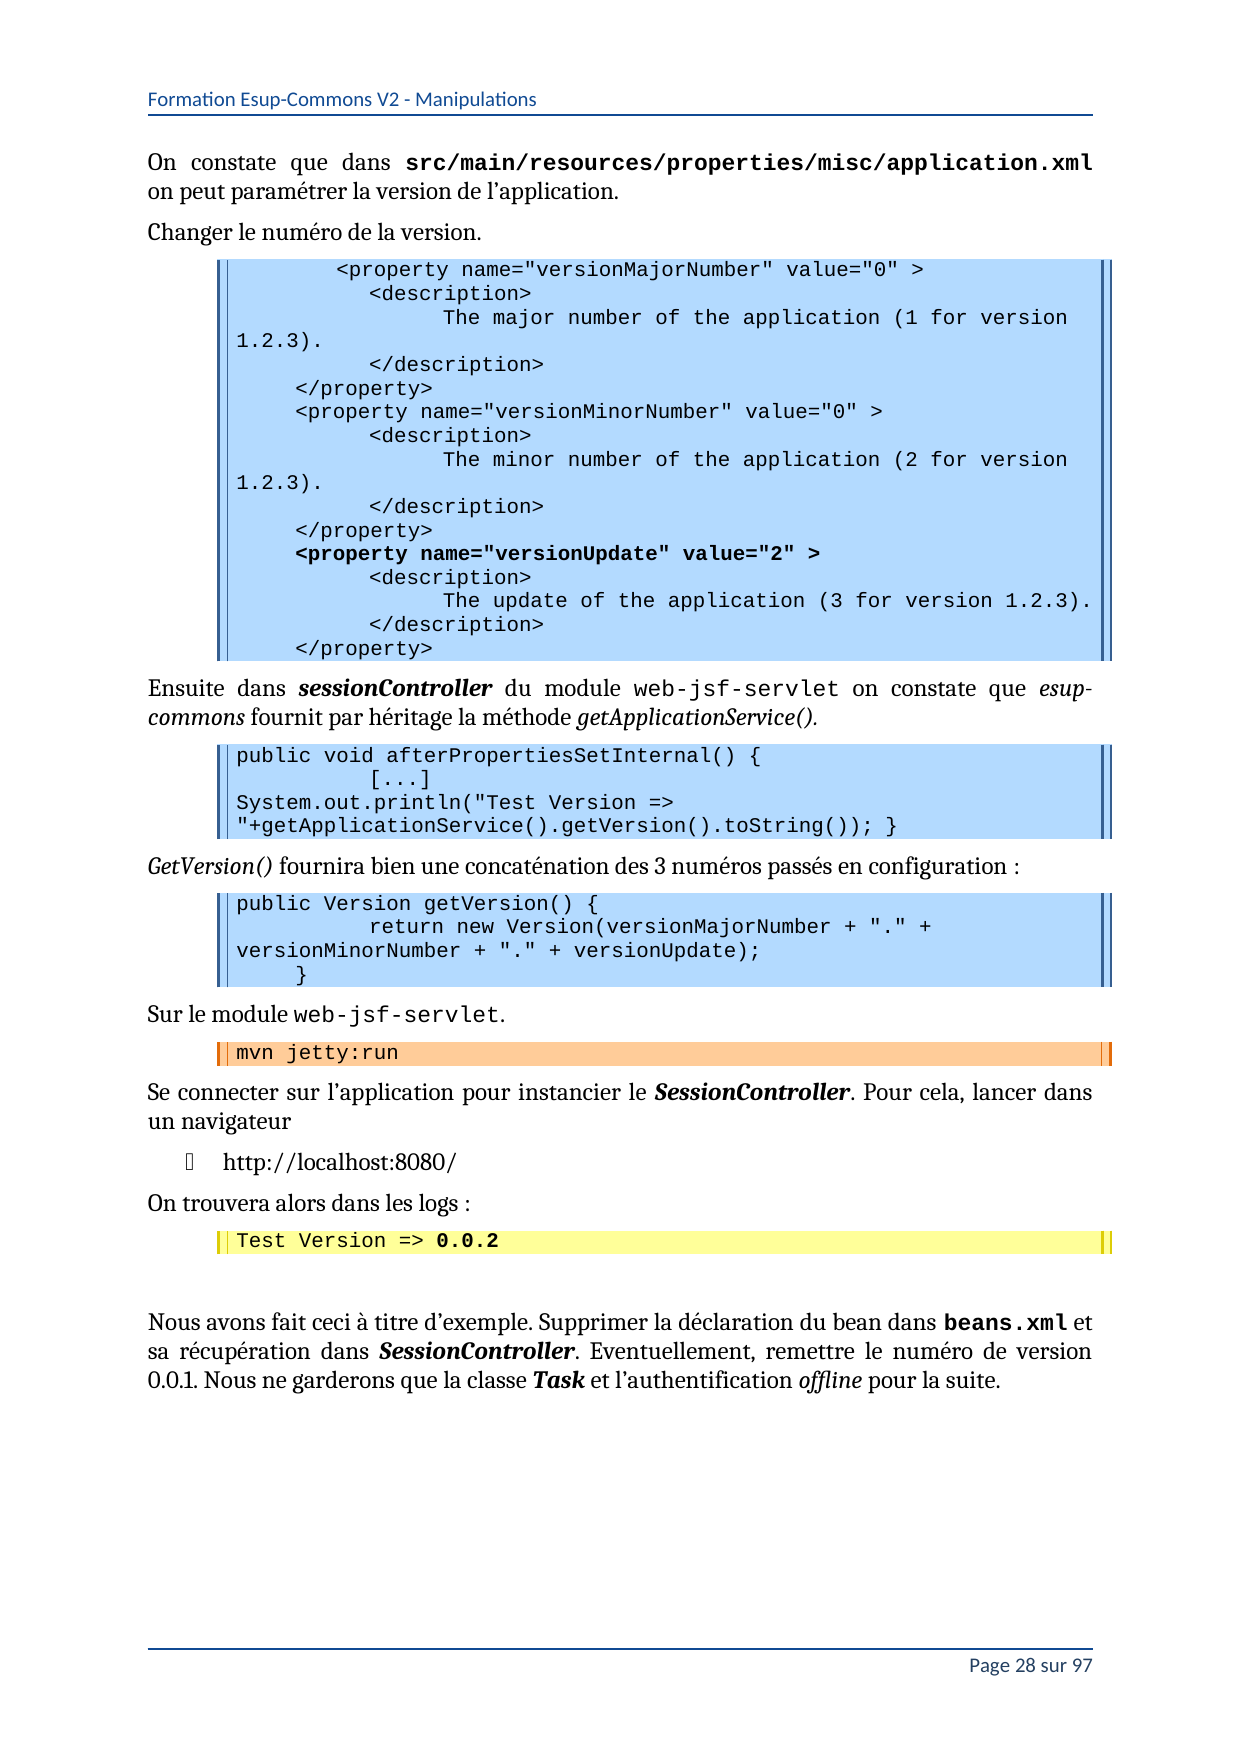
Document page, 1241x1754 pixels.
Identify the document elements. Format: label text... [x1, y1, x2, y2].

text Se connecter sur l’application pour instancier le SessionController. Pour cela, lancer dans un navigateur [148, 1078, 1093, 1136]
text public Version getVersion() { [228, 893, 1101, 917]
text On trouvera alors dans les logs : [148, 1189, 1093, 1218]
text [...] [228, 768, 1101, 792]
text The major number of the application (1 for version 1.2.3). [228, 307, 1101, 354]
text </description> [228, 354, 1101, 378]
text </description> [228, 496, 1101, 519]
list http://localhost:8080/ [185, 1148, 1093, 1177]
text The update of the application (3 for version 1.2.3). [228, 591, 1101, 614]
text public void afterPropertiesSetInternal() { [217, 744, 1103, 768]
text Test Version => 0.0.2 [228, 1231, 1101, 1254]
text mvn jetty:run [228, 1042, 1101, 1066]
text The minor number of the application (2 for version 1.2.3). [228, 449, 1101, 496]
text <description> [228, 567, 1101, 591]
text Changer le numéro de la version. [148, 218, 1093, 247]
text On constate que dans src/main/resources/properties/misc/application.xml on peut paramétrer la version de l’application. [148, 148, 1093, 206]
text <property name="versionMinorNumber" value="0" > [228, 401, 1101, 425]
text </description> [228, 614, 1101, 638]
text </property> [228, 519, 1101, 543]
text GetVersion() fournira bien une concaténation des 3 numéros passés en configuration : [148, 852, 1093, 880]
text </property> [228, 378, 1101, 401]
text </property> [228, 638, 1101, 661]
text Nous avons fait ceci à titre d’exemple. Supprimer la déclaration du bean dans beans.xml et sa récupération dans SessionController. Eventuellement, remettre le numéro de version 0.0.1. Nous ne garderons que la classe Task et l’authentification offline pour la suite. [148, 1308, 1093, 1395]
text Ensuite dans sessionController du module web-jsf-servlet on constate que esup-commons fournit par héritage la méthode getApplicationService(). [148, 674, 1093, 732]
text } [228, 964, 1101, 987]
text <description> [228, 425, 1101, 449]
text System.out.println("Test Version => "+getApplicationService().getVersion().toString()); } [228, 792, 1101, 839]
text <property name="versionUpdate" value="2" > [228, 543, 1101, 567]
text return new Version(versionMajorNumber + "." + versionMinorNumber + "." + versionUpdate); [228, 917, 1101, 964]
text Sur le module web-jsf-servlet. [148, 1000, 1093, 1029]
text <description> [228, 283, 1101, 307]
text <property name="versionMajorNumber" value="0" > [217, 259, 1103, 283]
